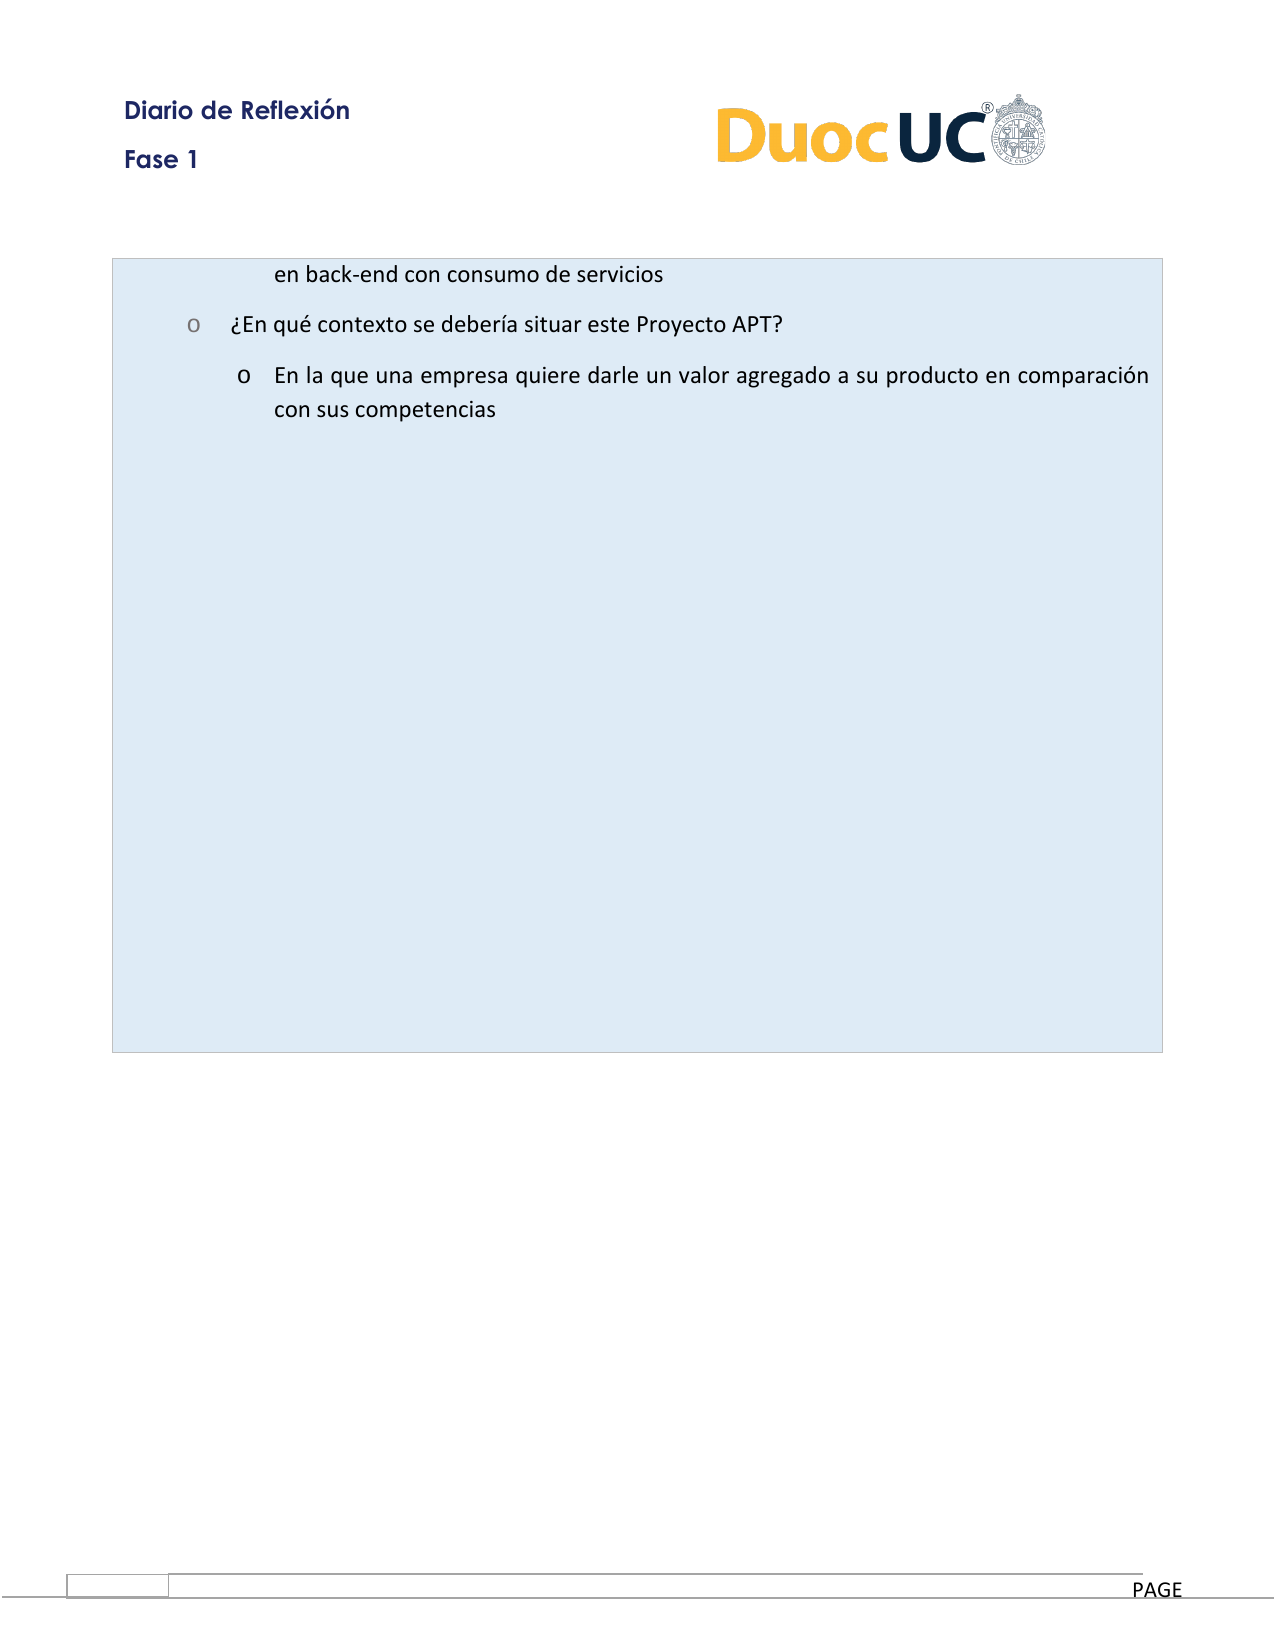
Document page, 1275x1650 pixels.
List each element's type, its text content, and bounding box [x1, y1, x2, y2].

picture [717, 94, 1046, 165]
